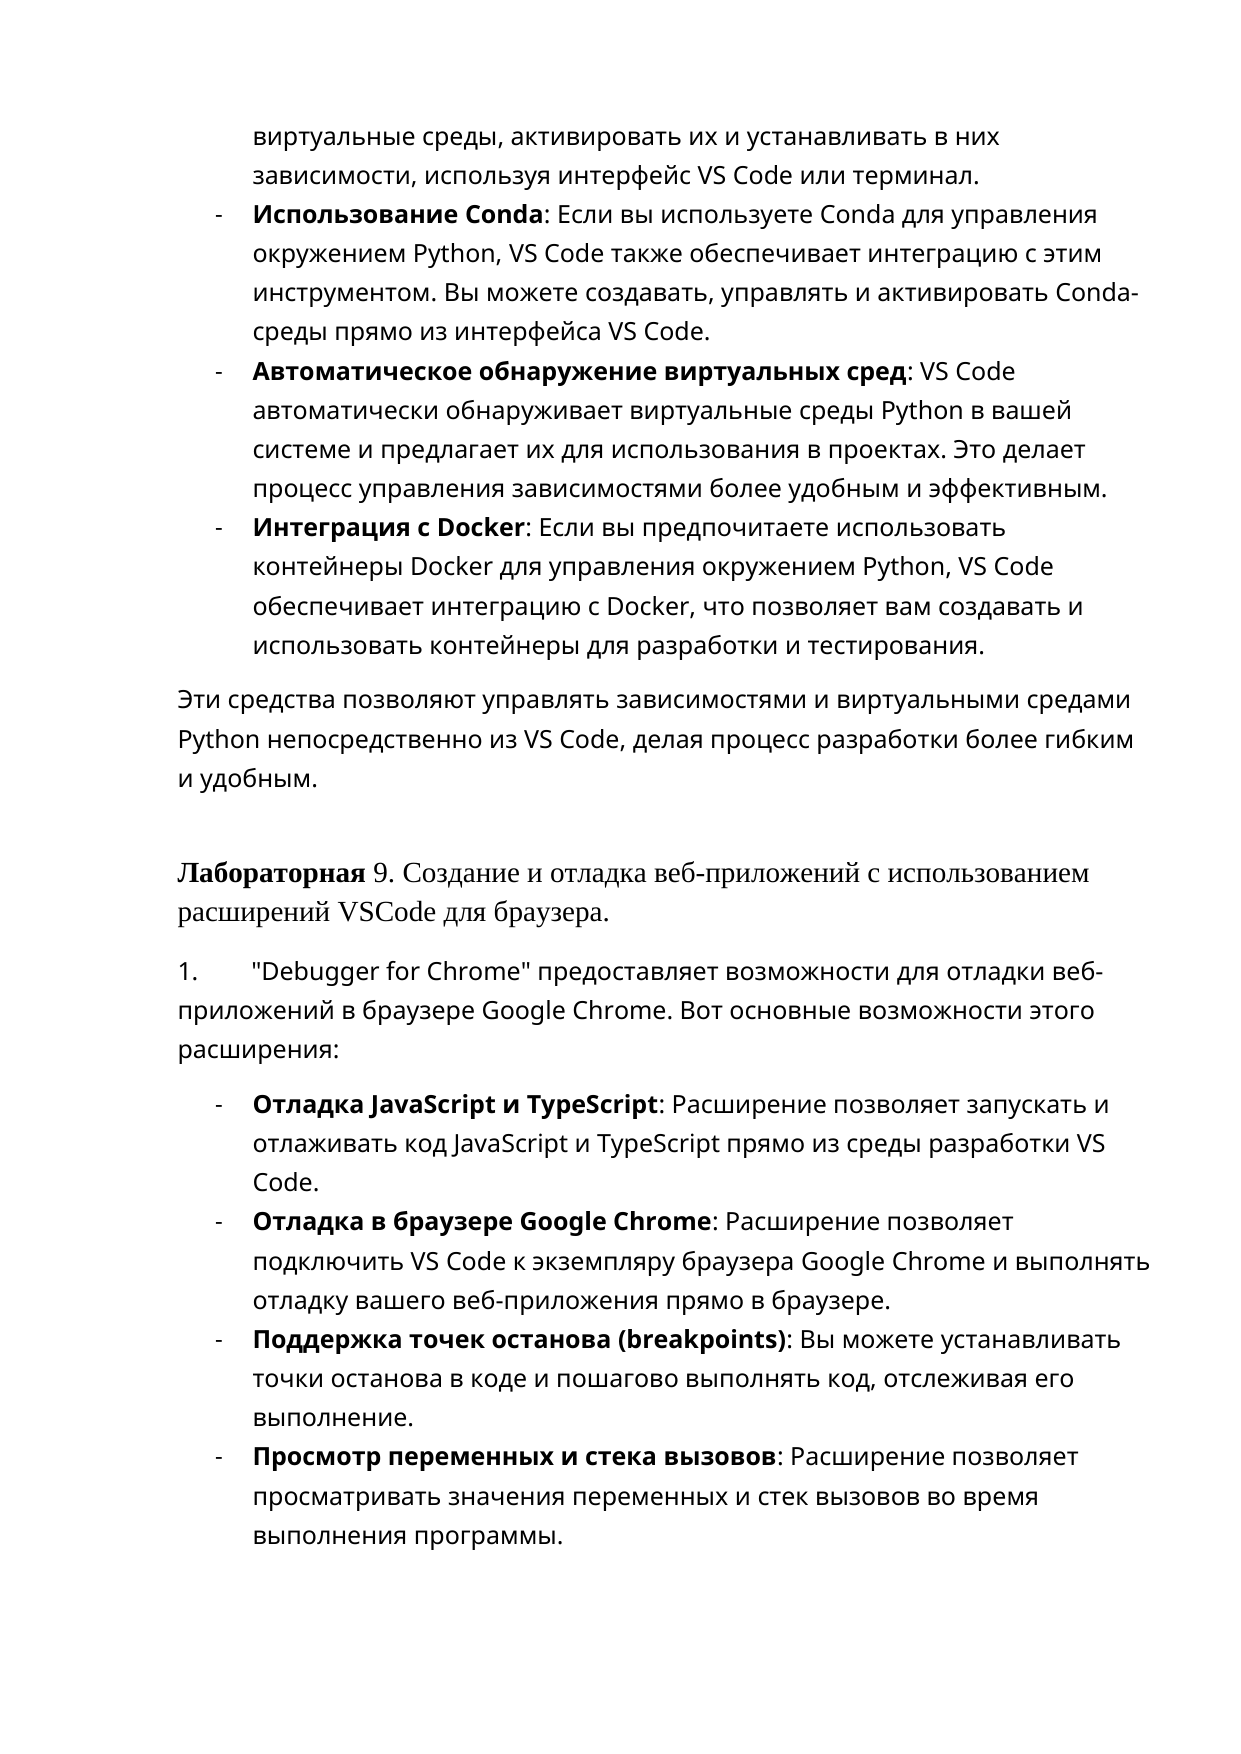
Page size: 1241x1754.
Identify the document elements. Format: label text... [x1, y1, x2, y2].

list Отладка в браузере Google Chrome: Расширение позволяет подключить VS Code к экземпляру браузера Google Chrome и выполнять отладку вашего веб-приложения прямо в браузере. [215, 1204, 1152, 1316]
list Просмотр переменных и стека вызовов: Расширение позволяет просматривать значения переменных и стек вызовов во время выполнения программы. [215, 1439, 1152, 1551]
list Использование Conda: Если вы используете Conda для управления окружением Python, VS Code также обеспечивает интеграцию с этим инструментом. Вы можете создавать, управлять и активировать Conda-среды прямо из интерфейса VS Code. [215, 196, 1152, 348]
text Эти средства позволяют управлять зависимостями и виртуальными средами Python непосредственно из VS Code, делая процесс разработки более гибким и удобным. [177, 682, 1152, 794]
list Интеграция с Docker: Если вы предпочитаете использовать контейнеры Docker для управления окружением Python, VS Code обеспечивает интеграцию с Docker, что позволяет вам создавать и использовать контейнеры для разработки и тестирования. [215, 510, 1152, 661]
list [215, 118, 1152, 191]
text Лабораторная 9. Создание и отладка веб-приложений с использованием расширений VSCode для браузера. [177, 855, 1152, 927]
list Отладка JavaScript и TypeScript: Расширение позволяет запускать и отлаживать код JavaScript и TypeScript прямо из среды разработки VS Code. [215, 1086, 1152, 1199]
list Поддержка точек останова (breakpoints): Вы можете устанавливать точки останова в коде и пошагово выполнять код, отслеживая его выполнение. [215, 1321, 1152, 1434]
list Автоматическое обнаружение виртуальных сред: VS Code автоматически обнаруживает виртуальные среды Python в вашей системе и предлагает их для использования в проектах. Это делает процесс управления зависимостями более удобным и эффективным. [215, 353, 1152, 505]
list "Debugger for Chrome" предоставляет возможности для отладки веб-приложений в браузере Google Chrome. Вот основные возможности этого расширения: [177, 953, 1152, 1066]
